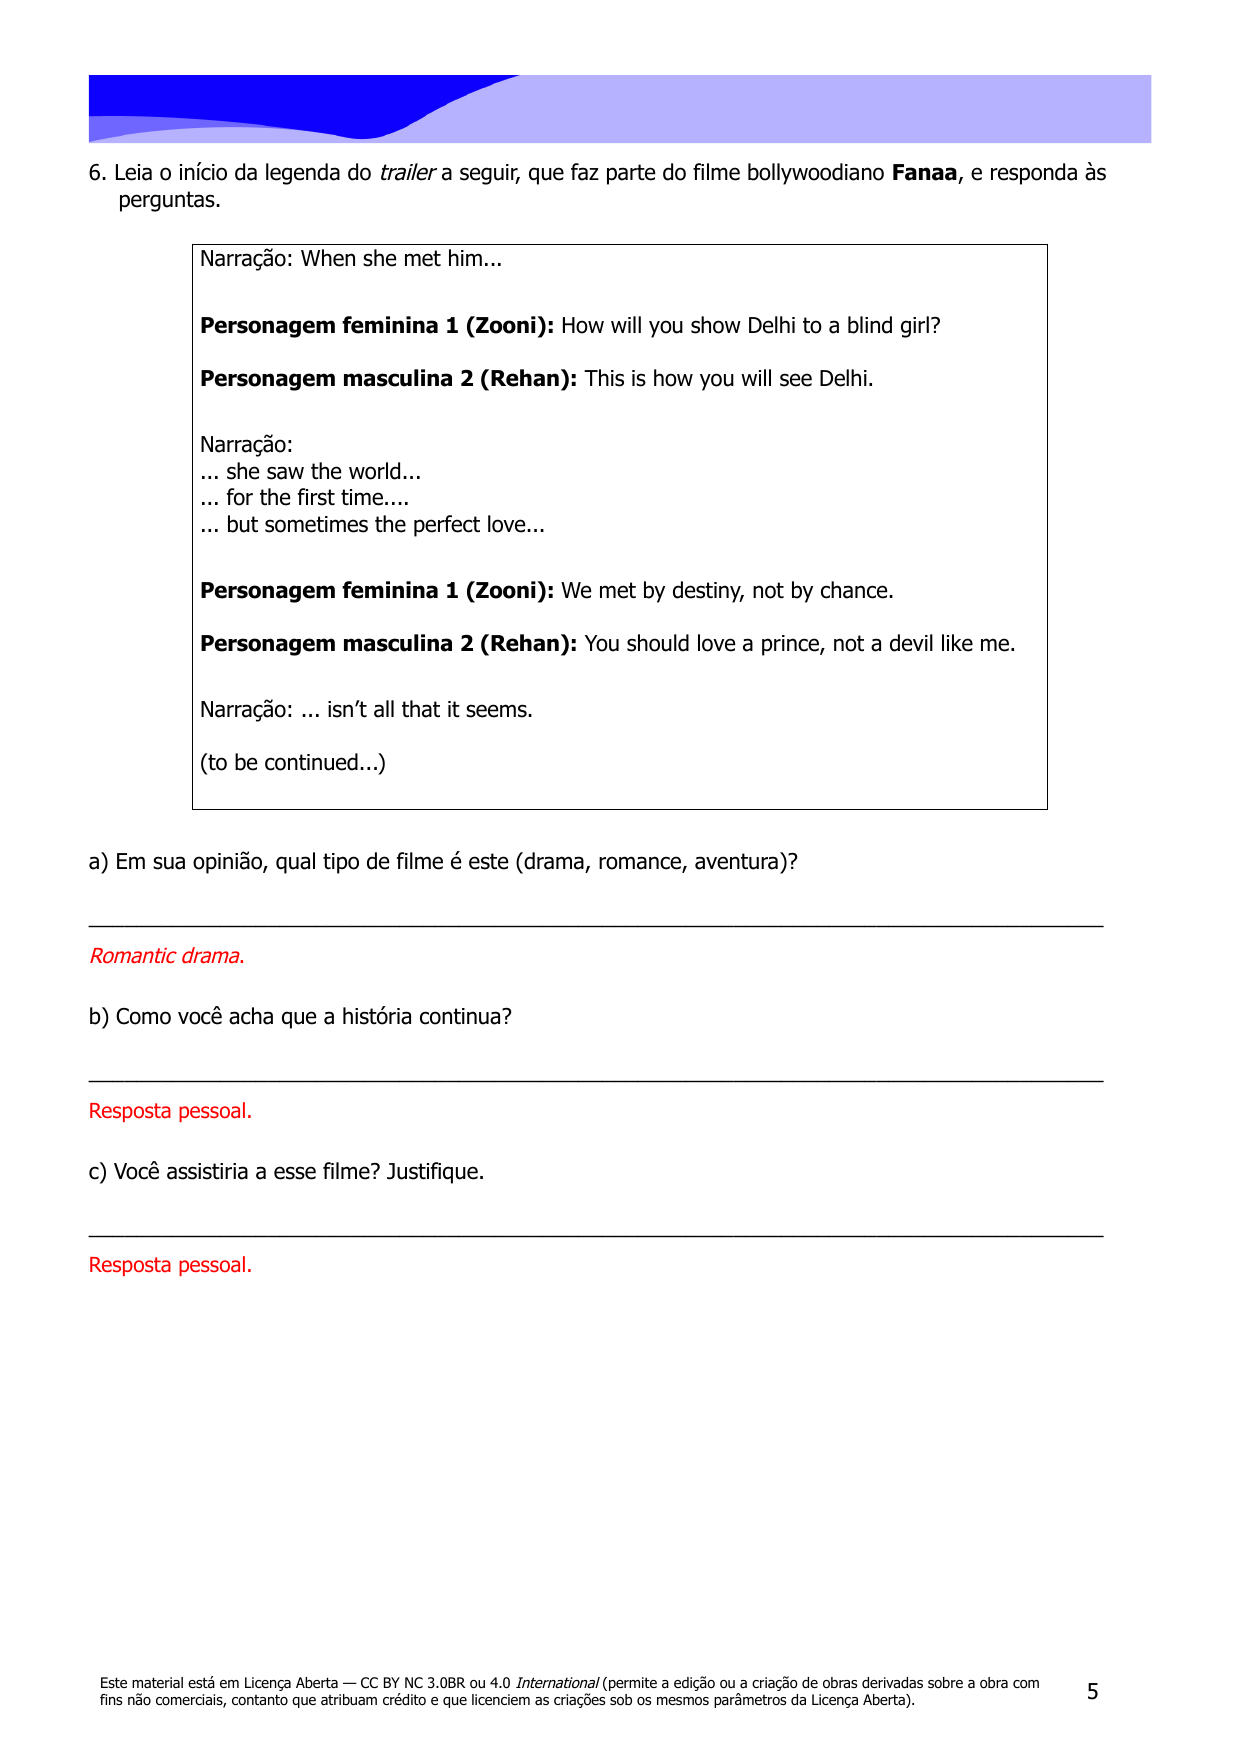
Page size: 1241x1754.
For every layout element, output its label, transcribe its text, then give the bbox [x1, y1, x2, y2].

text c) Você assistiria a esse filme? Justifique. [89, 1158, 1152, 1184]
text b) Como você acha que a história continua? [89, 1003, 1152, 1029]
text Resposta pessoal. [89, 1097, 1152, 1122]
picture [88, 75, 1152, 156]
table_header Narração: When she met him... Personagem feminina 1 (Zooni): How will you show Delhi to a blind girl? Personagem masculina 2 (Rehan): This is how you will see Delhi. Narração: ... she saw the world... ... for the first time.... ... but sometimes the perfect love... Personagem feminina 1 (Zooni): We met by destiny, not by chance. Personagem masculina 2 (Rehan): You should love a prince, not a devil like me. Narração: ... isn’t all that it seems. (to be continued...) [193, 245, 1047, 808]
text _____________________________________________________________________________________ [89, 877, 1152, 936]
text a) Em sua opinião, qual tipo de filme é este (drama, romance, aventura)? [89, 848, 1152, 874]
text 6. Leia o início da legenda do trailer a seguir, que faz parte do filme bollywoodiano Fanaa, e responda às perguntas. [89, 159, 1152, 212]
text _____________________________________________________________________________________ [89, 1187, 1152, 1246]
text _____________________________________________________________________________________ [89, 1032, 1152, 1091]
text Romantic drama. [89, 942, 1152, 967]
text Resposta pessoal. [89, 1252, 1152, 1277]
